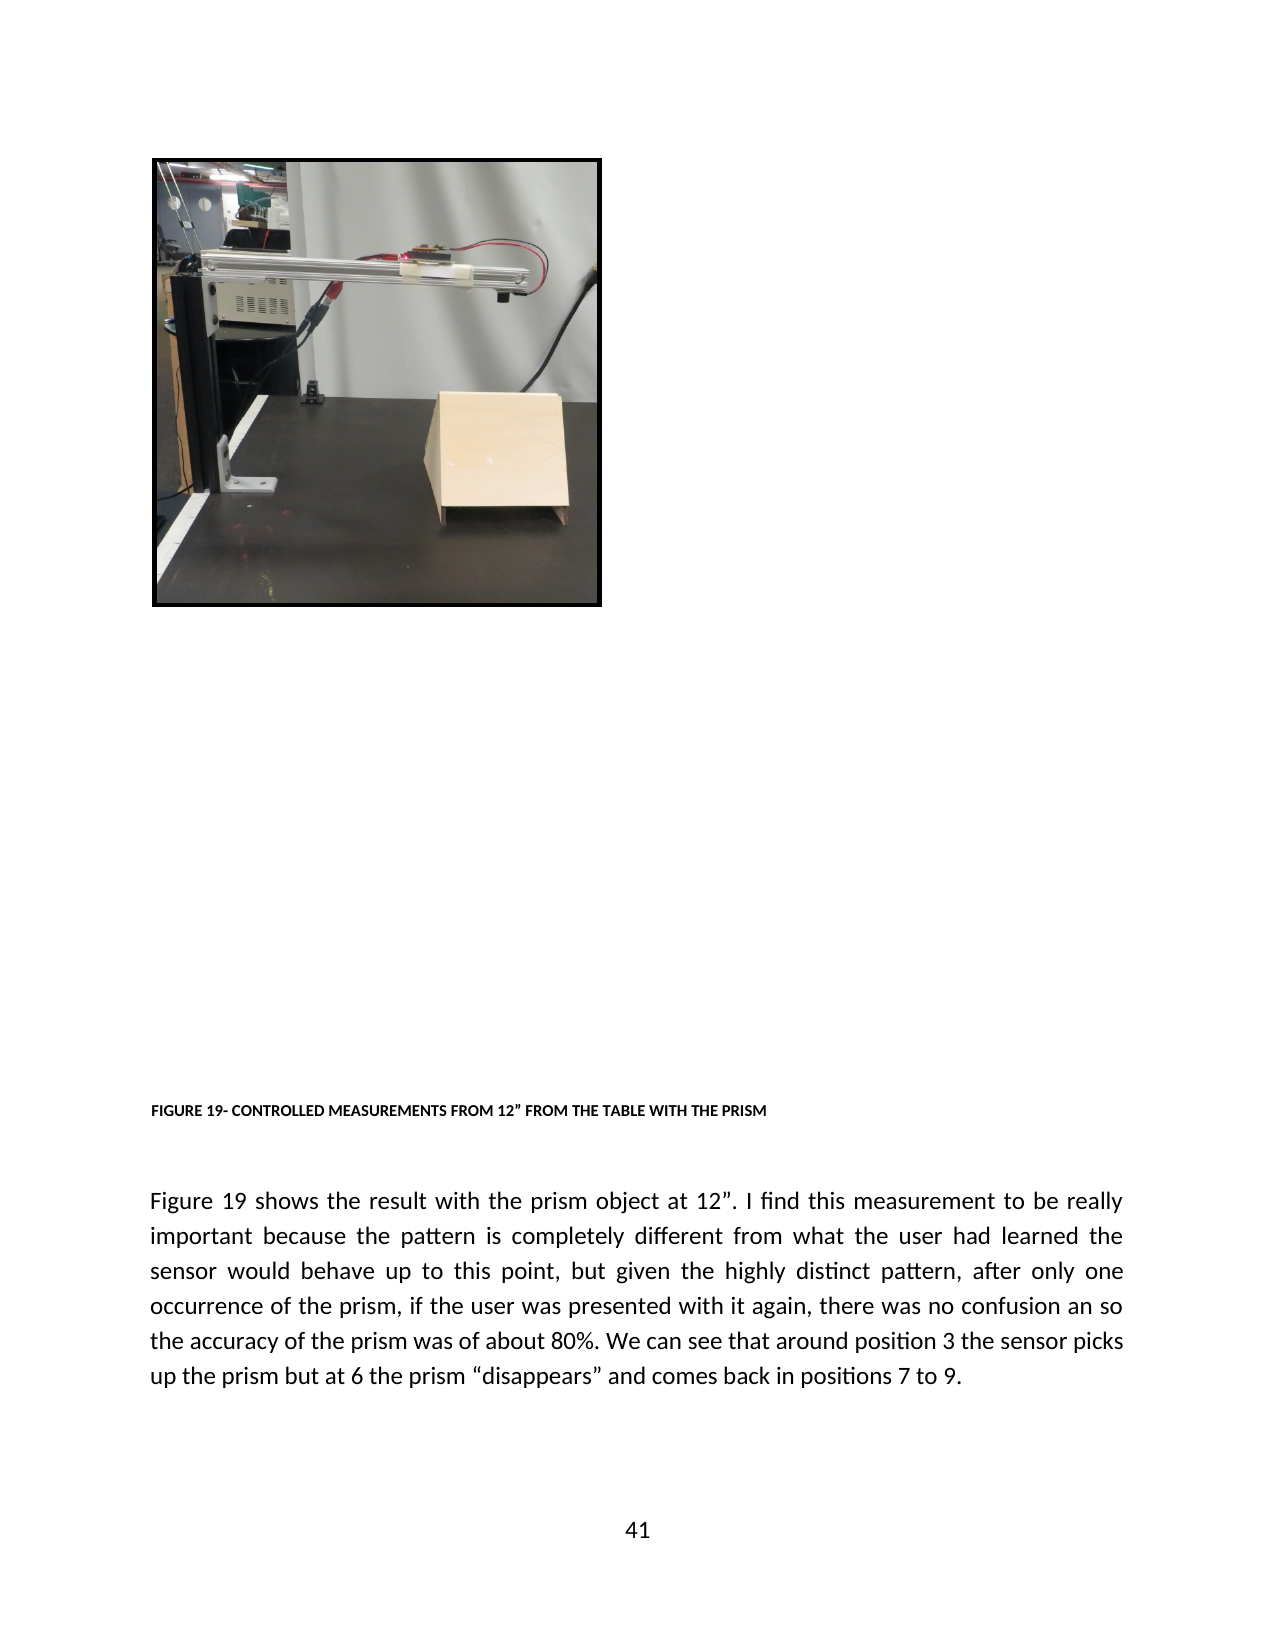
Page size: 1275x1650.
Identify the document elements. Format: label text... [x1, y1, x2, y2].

picture [157, 162, 597, 603]
text Figure 17 shows the result with the prism object at 12”. I find this measurement to be really important because the pattern is completely different from what the user had learned the sensor would behave up to this point, but given the highly distinct pattern, after only one occurrence of the prism, if the user was presented with it again, there was no confusion an so the accuracy of the prism was of about 80%. We can see that around position 3 the sensor picks up the prism but at 6 the prism “disappears” and comes back in positions 7 to 9. [150, 597, 1125, 1390]
